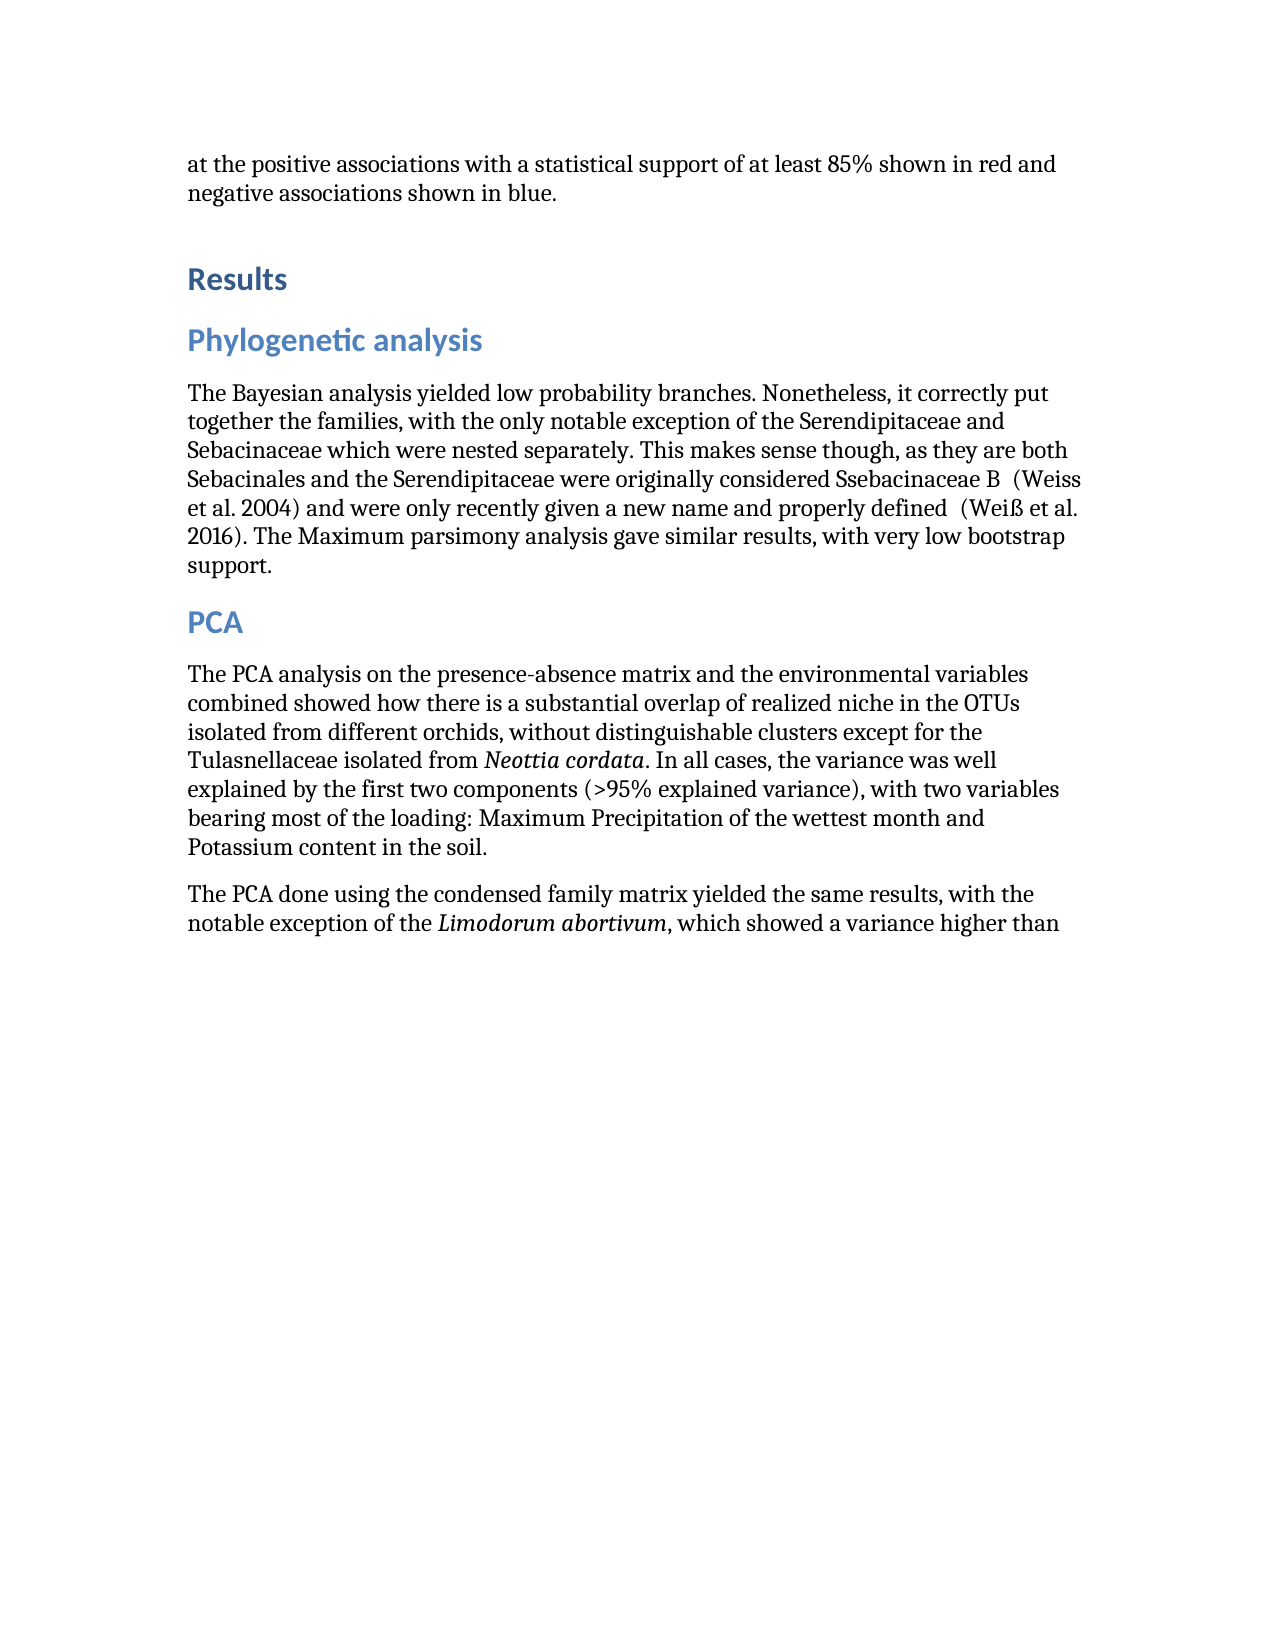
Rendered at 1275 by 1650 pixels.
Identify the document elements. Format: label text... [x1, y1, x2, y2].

subtitle PCA [187, 601, 1087, 641]
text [187, 150, 1087, 207]
text The PCA done using the condensed family matrix yielded the same results, with the notable exception of the Limodorum abortivum, which showed a variance higher than expected [187, 880, 1087, 938]
subtitle Results [187, 257, 1087, 298]
subtitle Phylogenetic analysis [187, 319, 1087, 360]
text The PCA analysis on the presence-absence matrix and the environmental variables combined showed how there is a substantial overlap of realized niche in the OTUs isolated from different orchids, without distinguishable clusters except for the Tulasnellaceae isolated from Neottia cordata. In all cases, the variance was well explained by the first two components (>95% explained variance), with two variables bearing most of the loading: Maximum Precipitation of the wettest month and Potassium content in the soil. [187, 660, 1087, 861]
text The Bayesian analysis yielded low probability branches. Nonetheless, it correctly put together the families, with the only notable exception of the Serendipitaceae and Sebacinaceae which were nested separately. This makes sense though, as they are both Sebacinales and the Serendipitaceae were originally considered Ssebacinaceae B (Weiss et al. 2004) and were only recently given a new name and properly defined (Weiß et al. 2016). The Maximum parsimony analysis gave similar results, with very low bootstrap support. [187, 378, 1087, 580]
